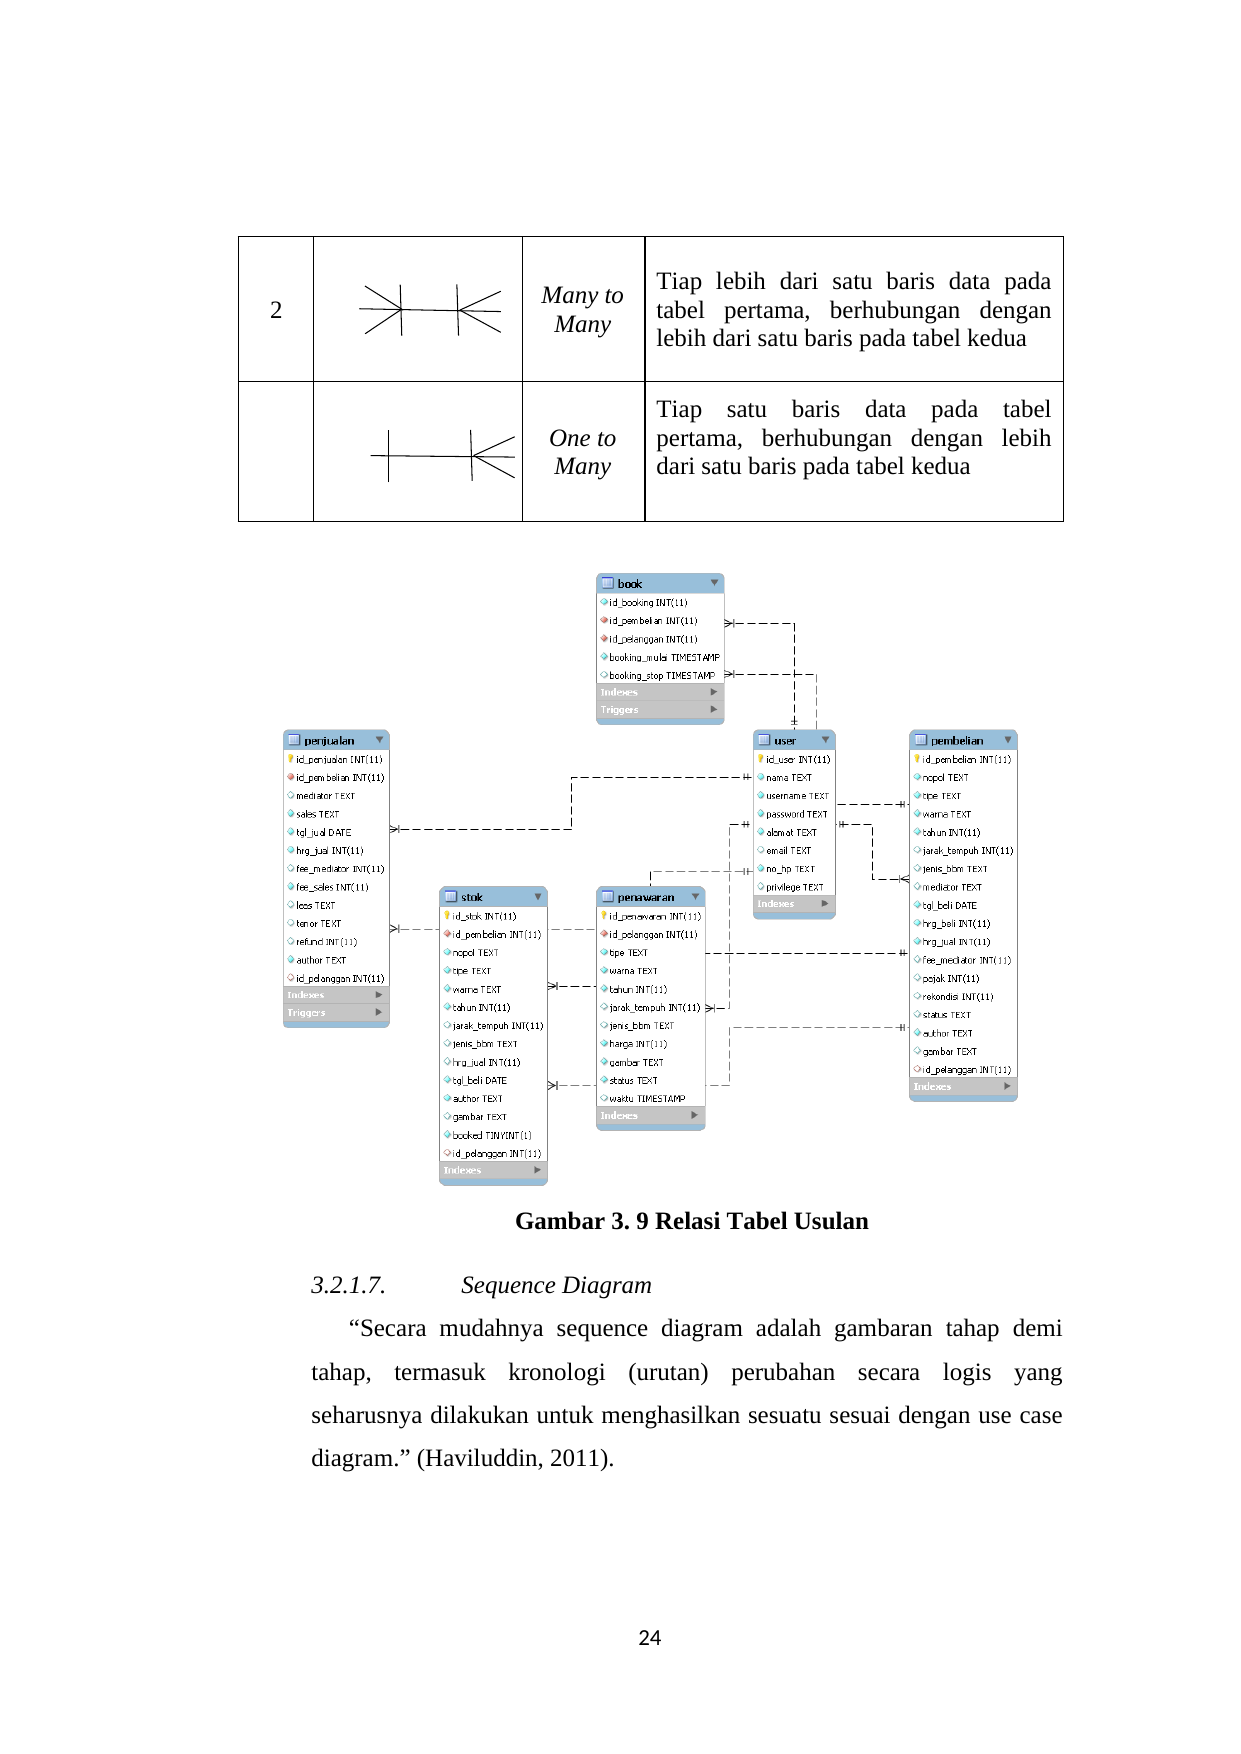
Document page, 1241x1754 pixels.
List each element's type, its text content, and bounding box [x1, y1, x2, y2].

text Gambar 3. 9 Relasi Tabel Usulan [321, 1206, 1063, 1235]
table_cell Many to Many [523, 237, 644, 381]
table_cell Tiap satu baris data pada tabel pertama, berhubungan dengan lebih dari satu baris pada tabel kedua [646, 382, 1063, 521]
table_cell [239, 382, 313, 521]
table_cell [314, 382, 522, 521]
table_cell [314, 237, 522, 381]
table_cell 2 [239, 237, 313, 381]
picture [274, 565, 1025, 1193]
subtitle Sequence Diagram [311, 1270, 1063, 1299]
text “Secara mudahnya sequence diagram adalah gambaran tahap demi tahap, termasuk kronologi (urutan) perubahan secara logis yang seharusnya dilakukan untuk menghasilkan sesuatu sesuai dengan use case diagram.” (Haviluddin, 2011). [311, 1313, 1063, 1472]
table_cell One to Many [523, 382, 644, 521]
table_cell Tiap lebih dari satu baris data pada tabel pertama, berhubungan dengan lebih dari satu baris pada tabel kedua [646, 237, 1063, 381]
